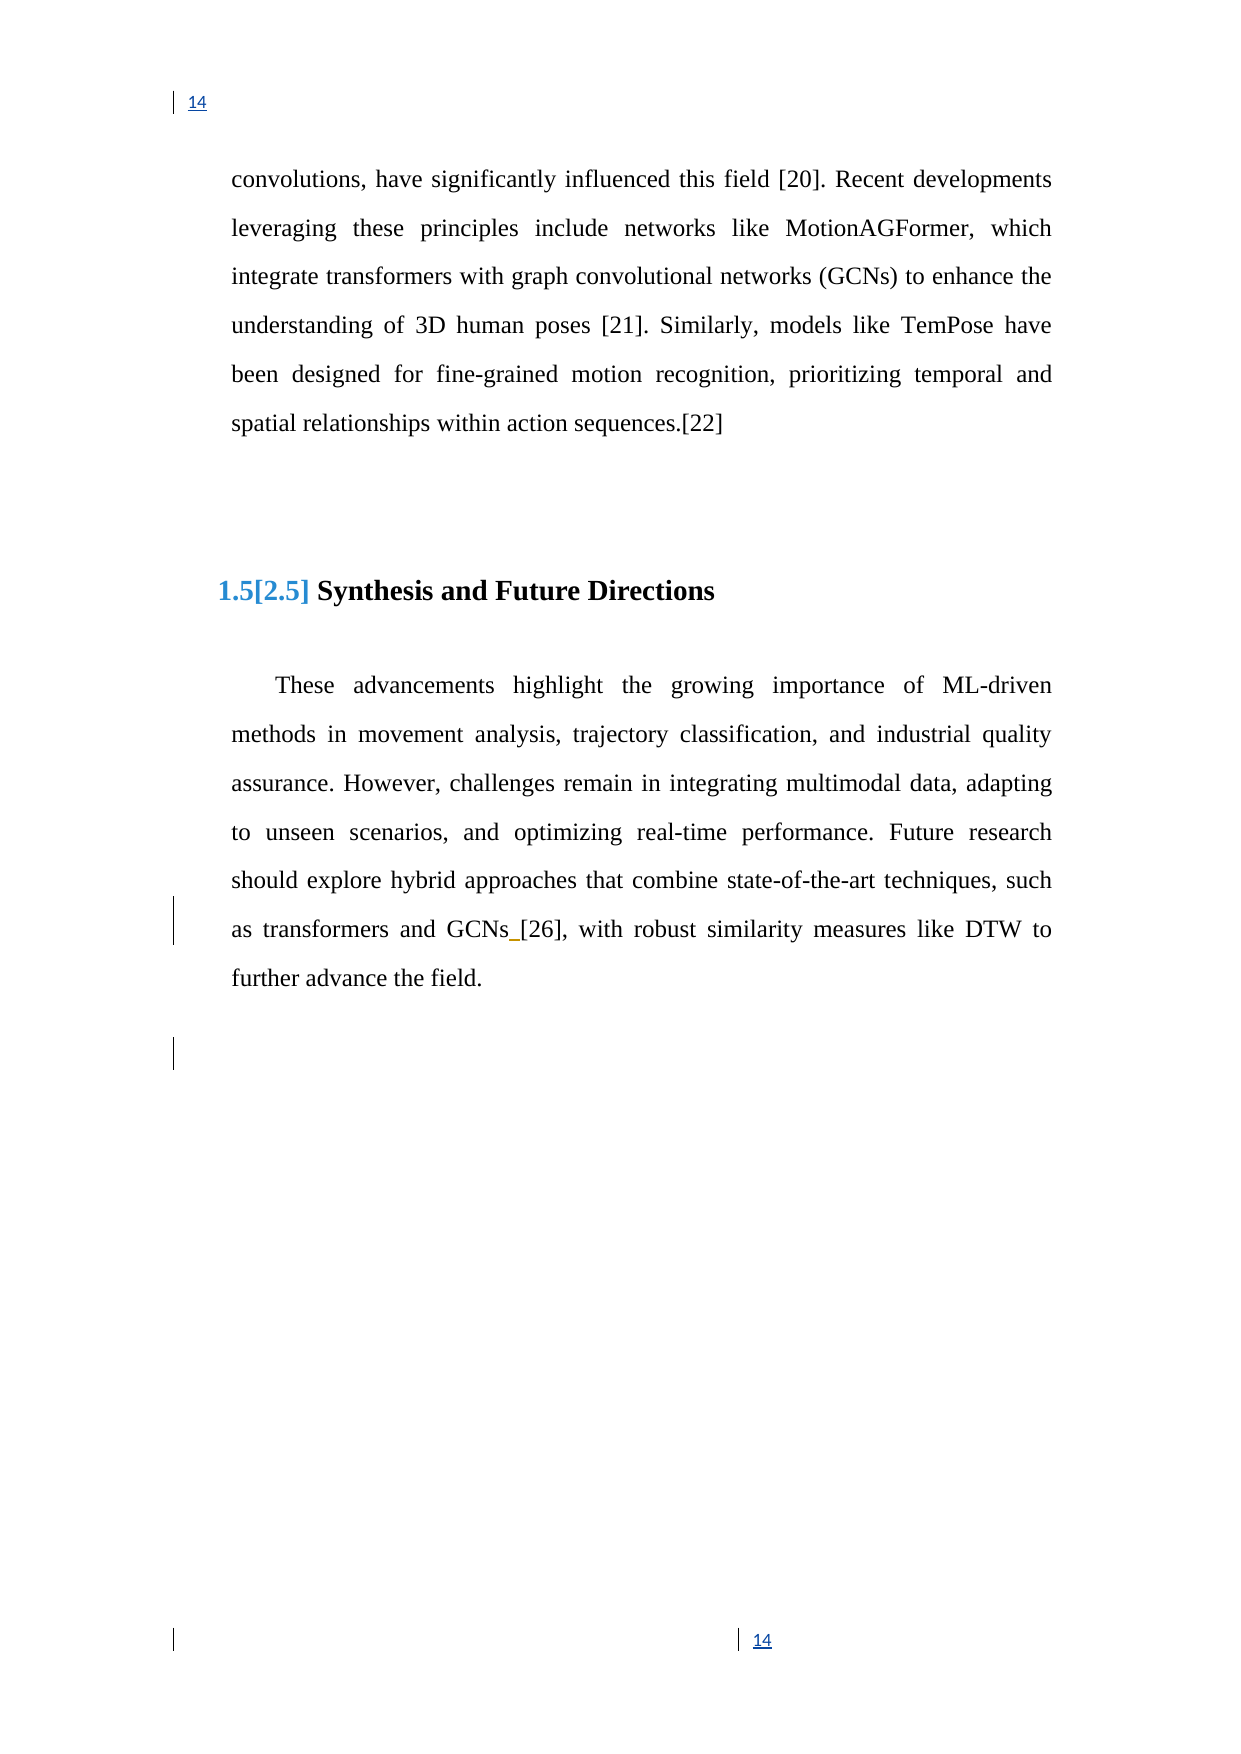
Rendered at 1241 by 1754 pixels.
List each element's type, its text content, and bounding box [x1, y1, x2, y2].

text These advancements highlight the growing importance of ML-driven methods in movement analysis, trajectory classification, and industrial quality assurance. However, challenges remain in integrating multimodal data, adapting to unseen scenarios, and optimizing real-time performance. Future research should explore hybrid approaches that combine state-of-the-art techniques, such as transformers and GCNs[26], with robust similarity measures like DTW to further advance the field. [231, 669, 1053, 994]
list Synthesis and Future Directions [187, 558, 1053, 623]
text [231, 162, 1053, 438]
